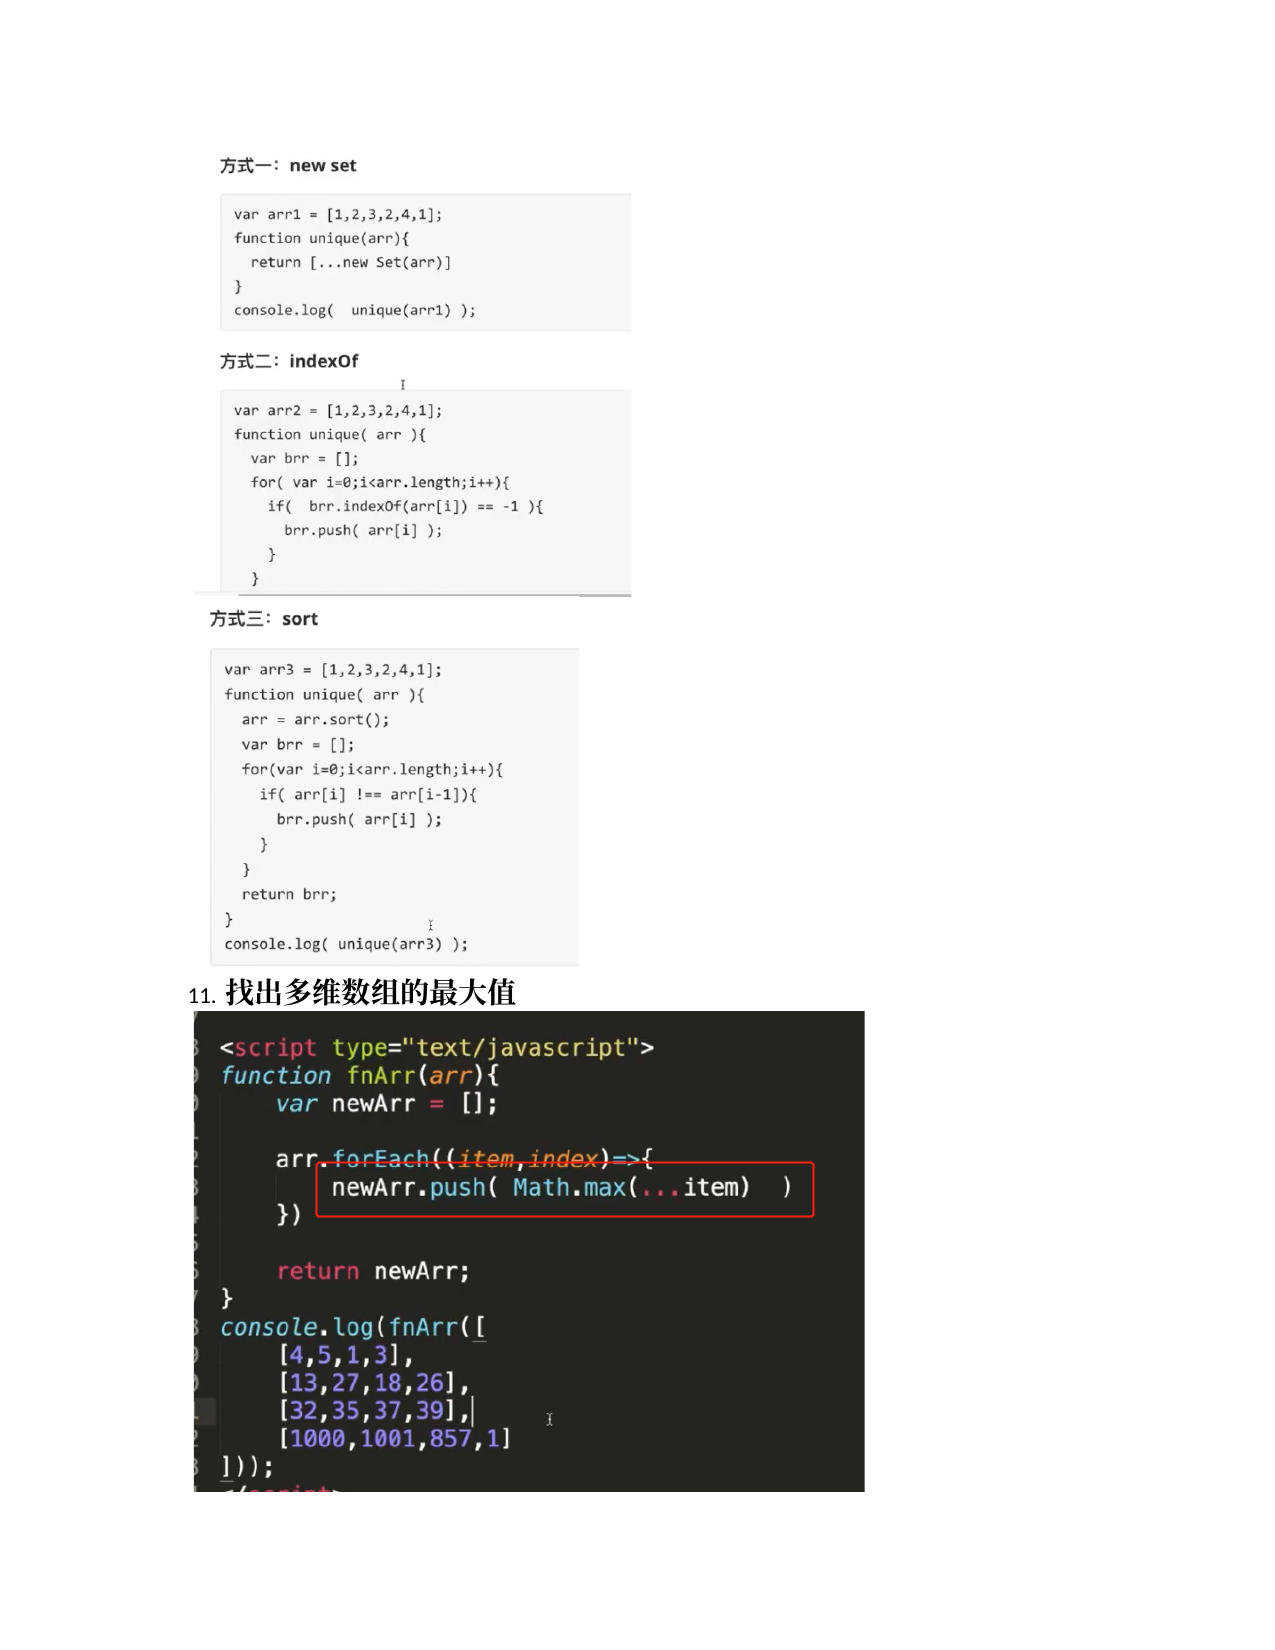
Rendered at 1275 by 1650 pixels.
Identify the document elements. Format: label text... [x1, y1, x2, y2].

picture [193, 150, 632, 970]
picture [193, 1011, 865, 1492]
list 找出多维数组的最大值 [187, 969, 1125, 1011]
